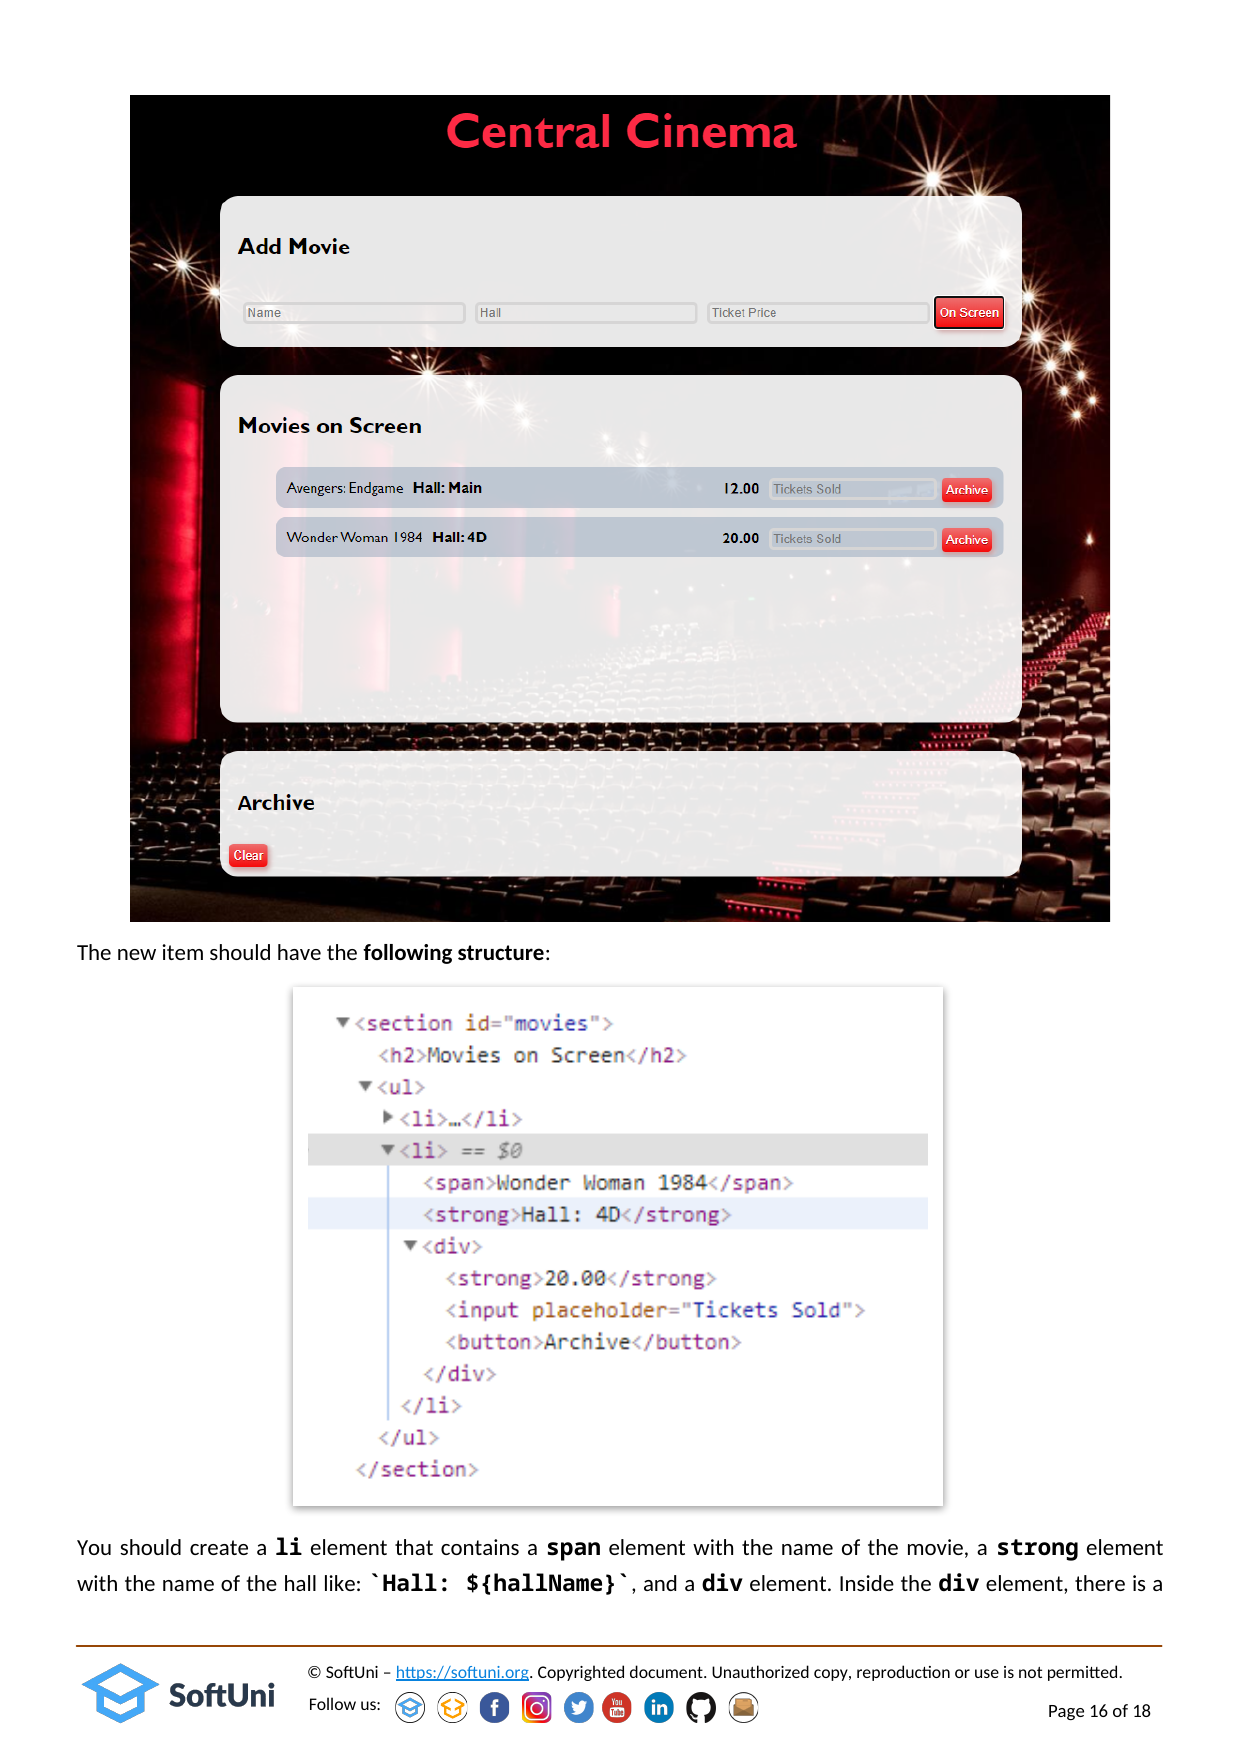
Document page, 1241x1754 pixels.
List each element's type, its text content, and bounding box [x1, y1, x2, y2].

picture [602, 1692, 632, 1723]
picture [75, 1658, 281, 1729]
picture [308, 1002, 928, 1492]
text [77, 1531, 1163, 1598]
picture [644, 1692, 653, 1701]
text The new item should have the following structure: [77, 938, 1163, 966]
picture [522, 1692, 552, 1723]
picture [658, 1705, 667, 1714]
picture [686, 1692, 716, 1723]
picture [728, 1692, 759, 1723]
picture [437, 1692, 468, 1723]
picture [665, 1714, 674, 1723]
picture [564, 1692, 594, 1723]
picture [479, 1692, 510, 1723]
picture [130, 95, 1110, 922]
picture [665, 1692, 674, 1701]
picture [644, 1714, 653, 1723]
picture [395, 1692, 425, 1723]
